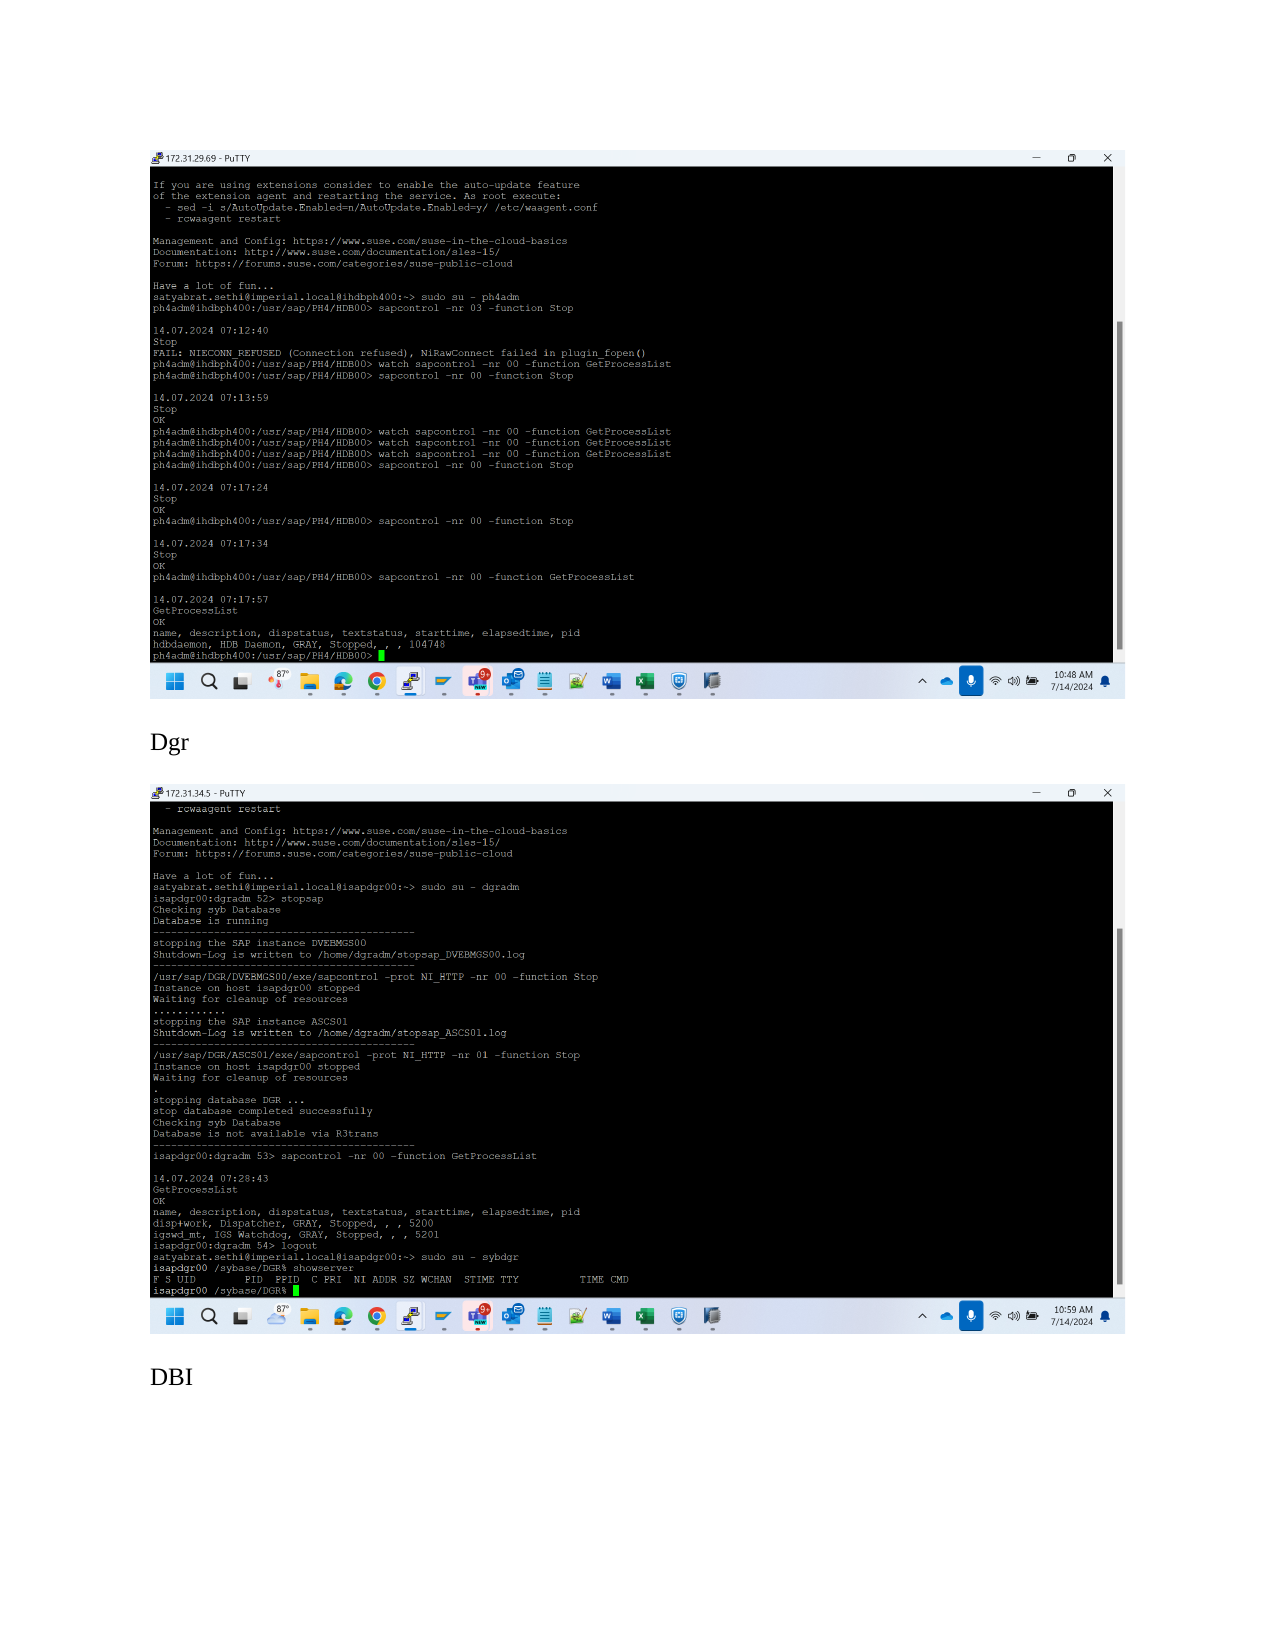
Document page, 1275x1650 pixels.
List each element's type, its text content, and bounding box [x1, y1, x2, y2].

picture [150, 784, 1125, 1334]
text Dgr [150, 727, 1125, 756]
text DBI [150, 1362, 1125, 1391]
picture [150, 150, 1125, 699]
